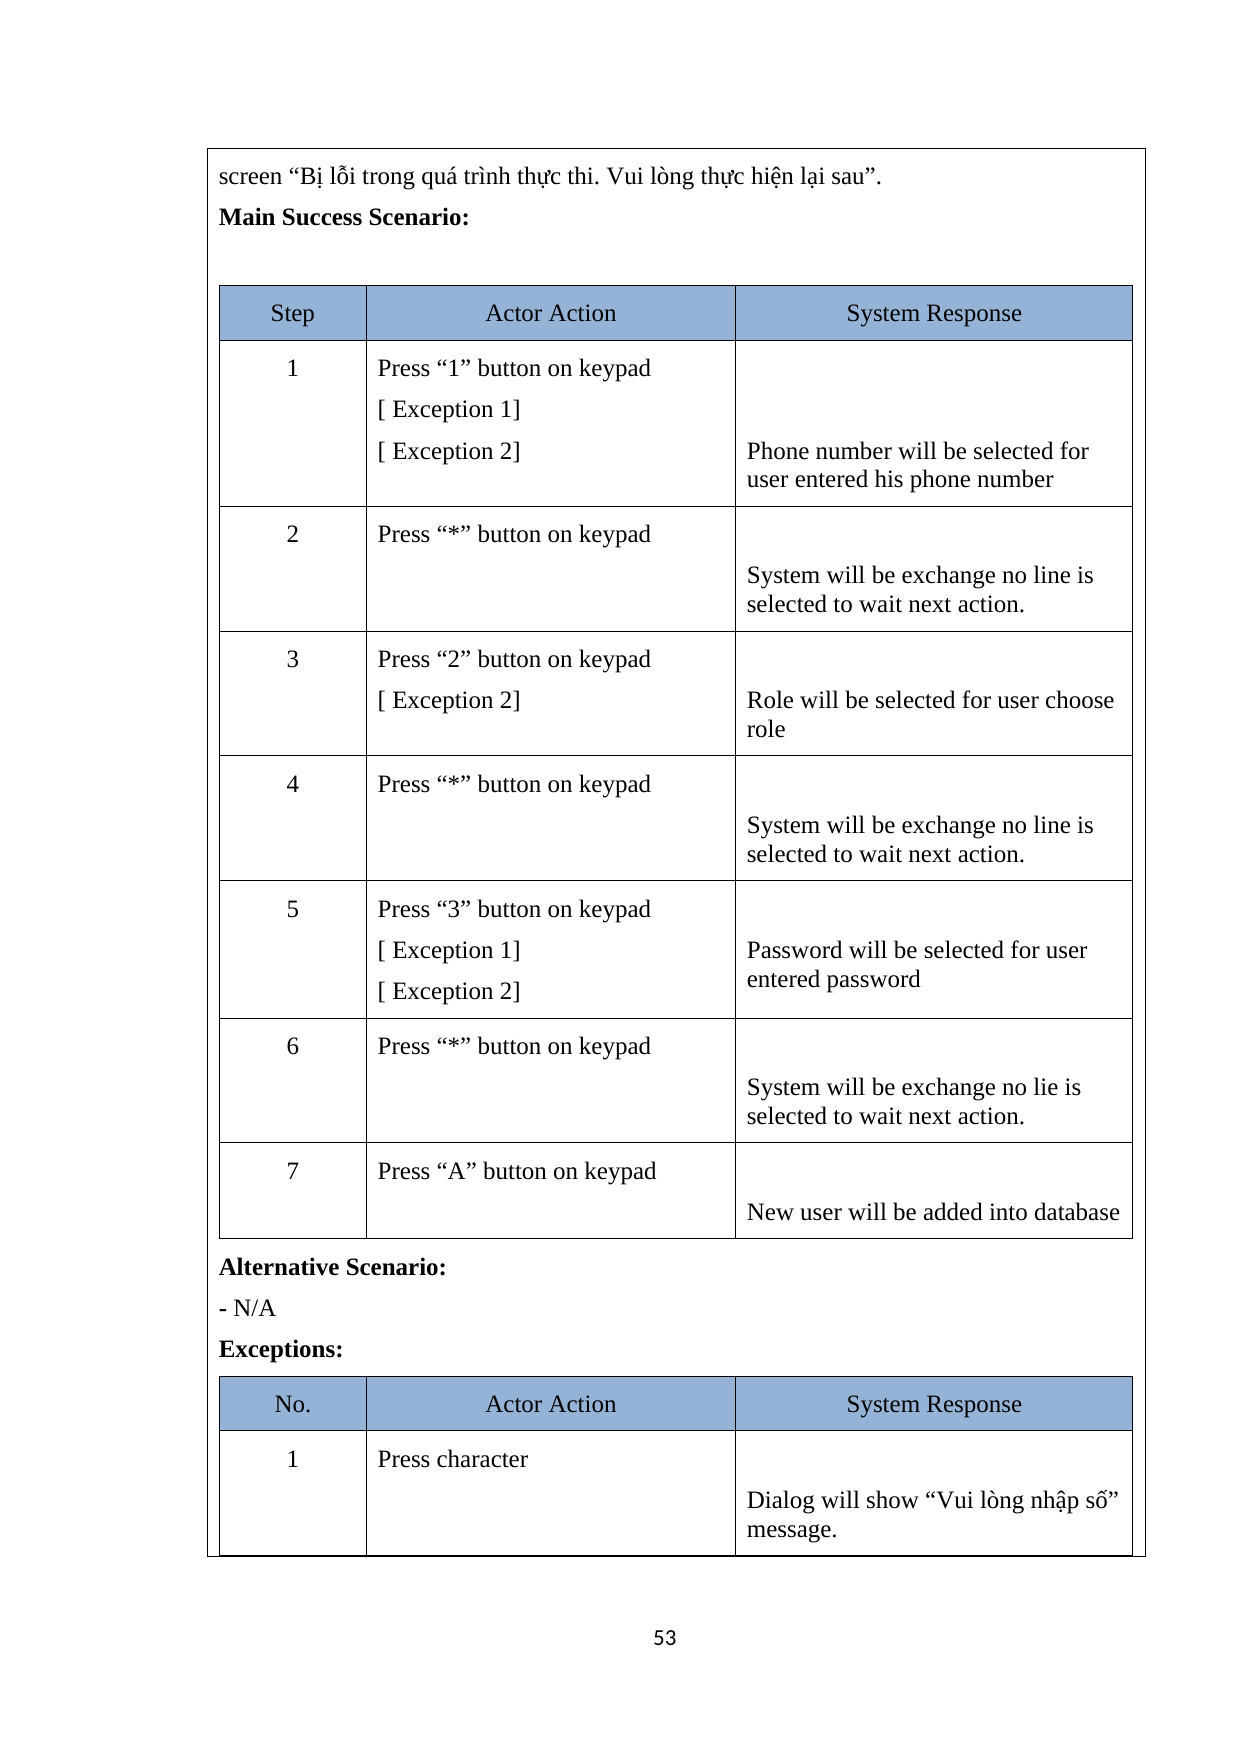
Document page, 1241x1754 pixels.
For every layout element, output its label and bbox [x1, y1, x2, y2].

table_cell [208, 149, 1145, 1556]
